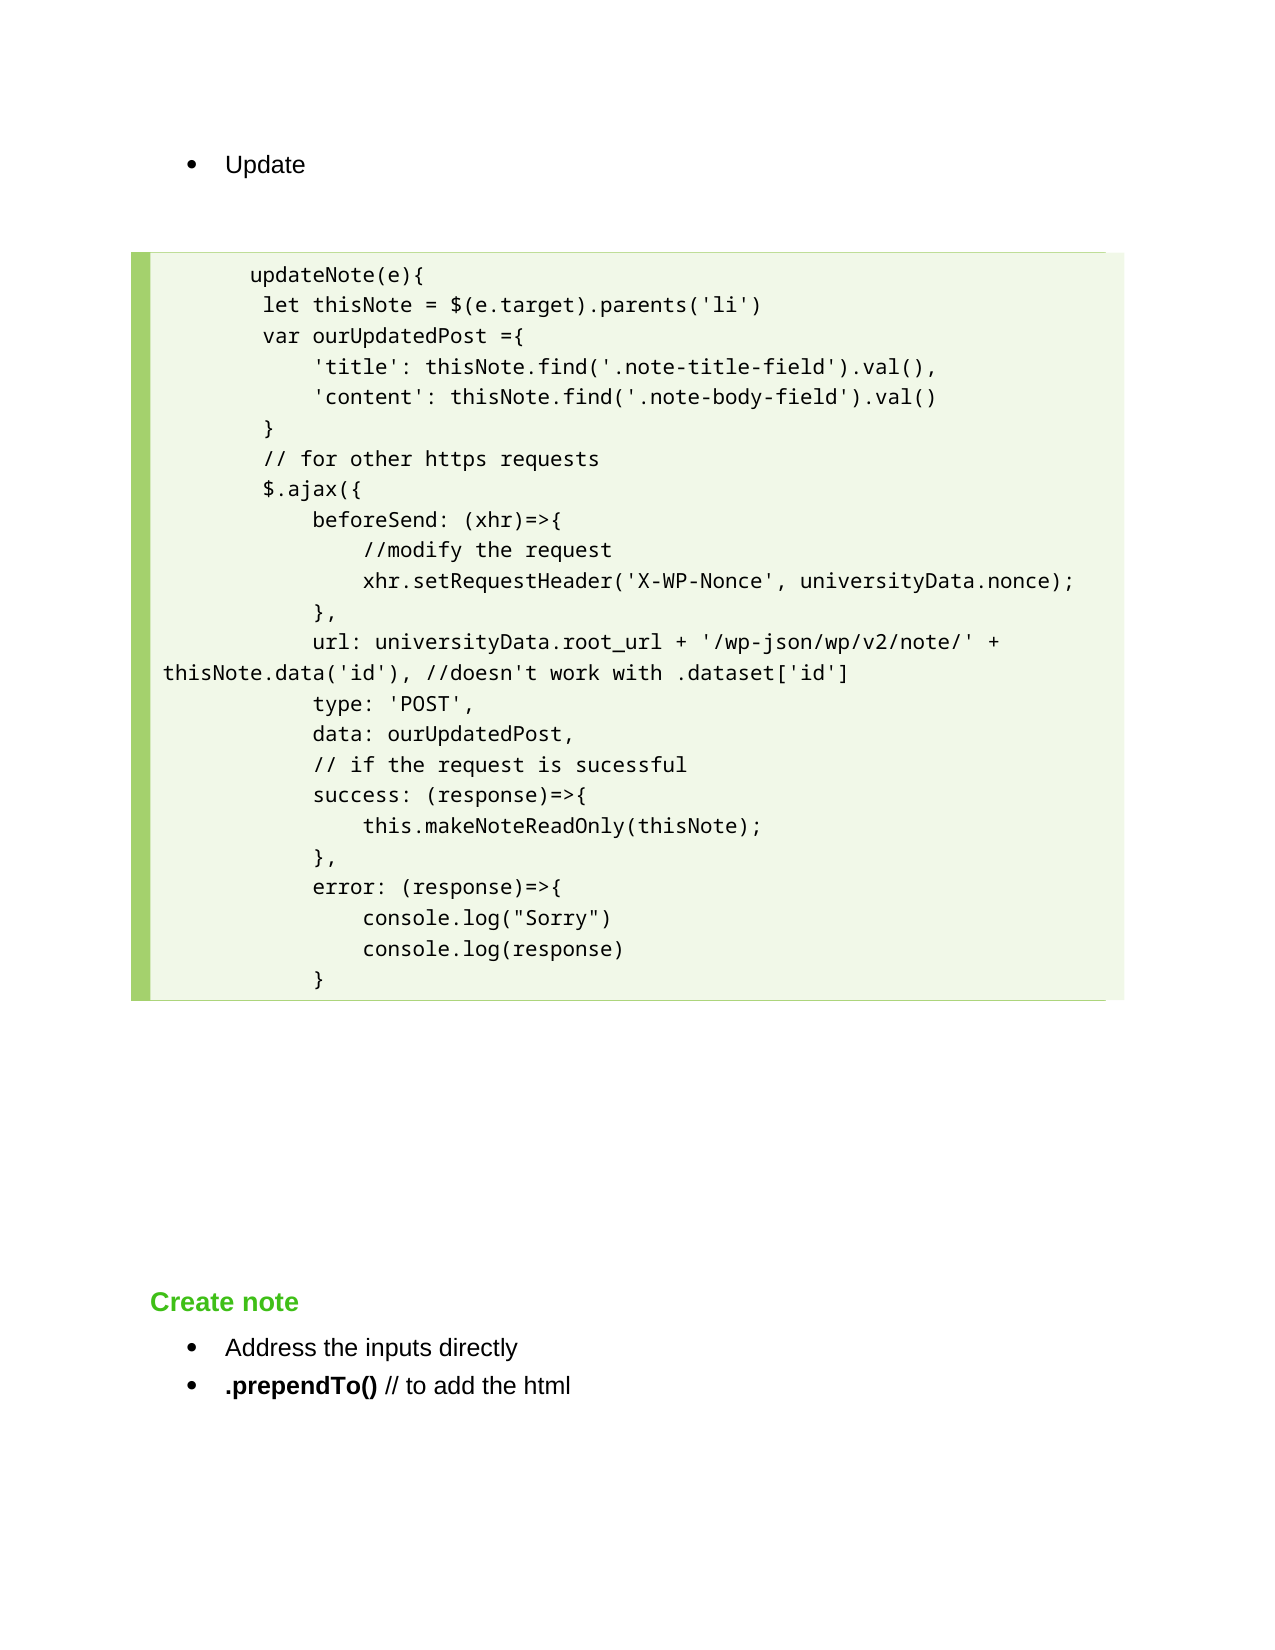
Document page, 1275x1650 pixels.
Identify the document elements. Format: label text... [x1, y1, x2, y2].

text Address the inputs directly [187, 1332, 1125, 1361]
text Update [187, 150, 1125, 179]
text .prependTo() // to add the html [187, 1371, 1125, 1400]
text Create note [150, 1286, 1125, 1317]
